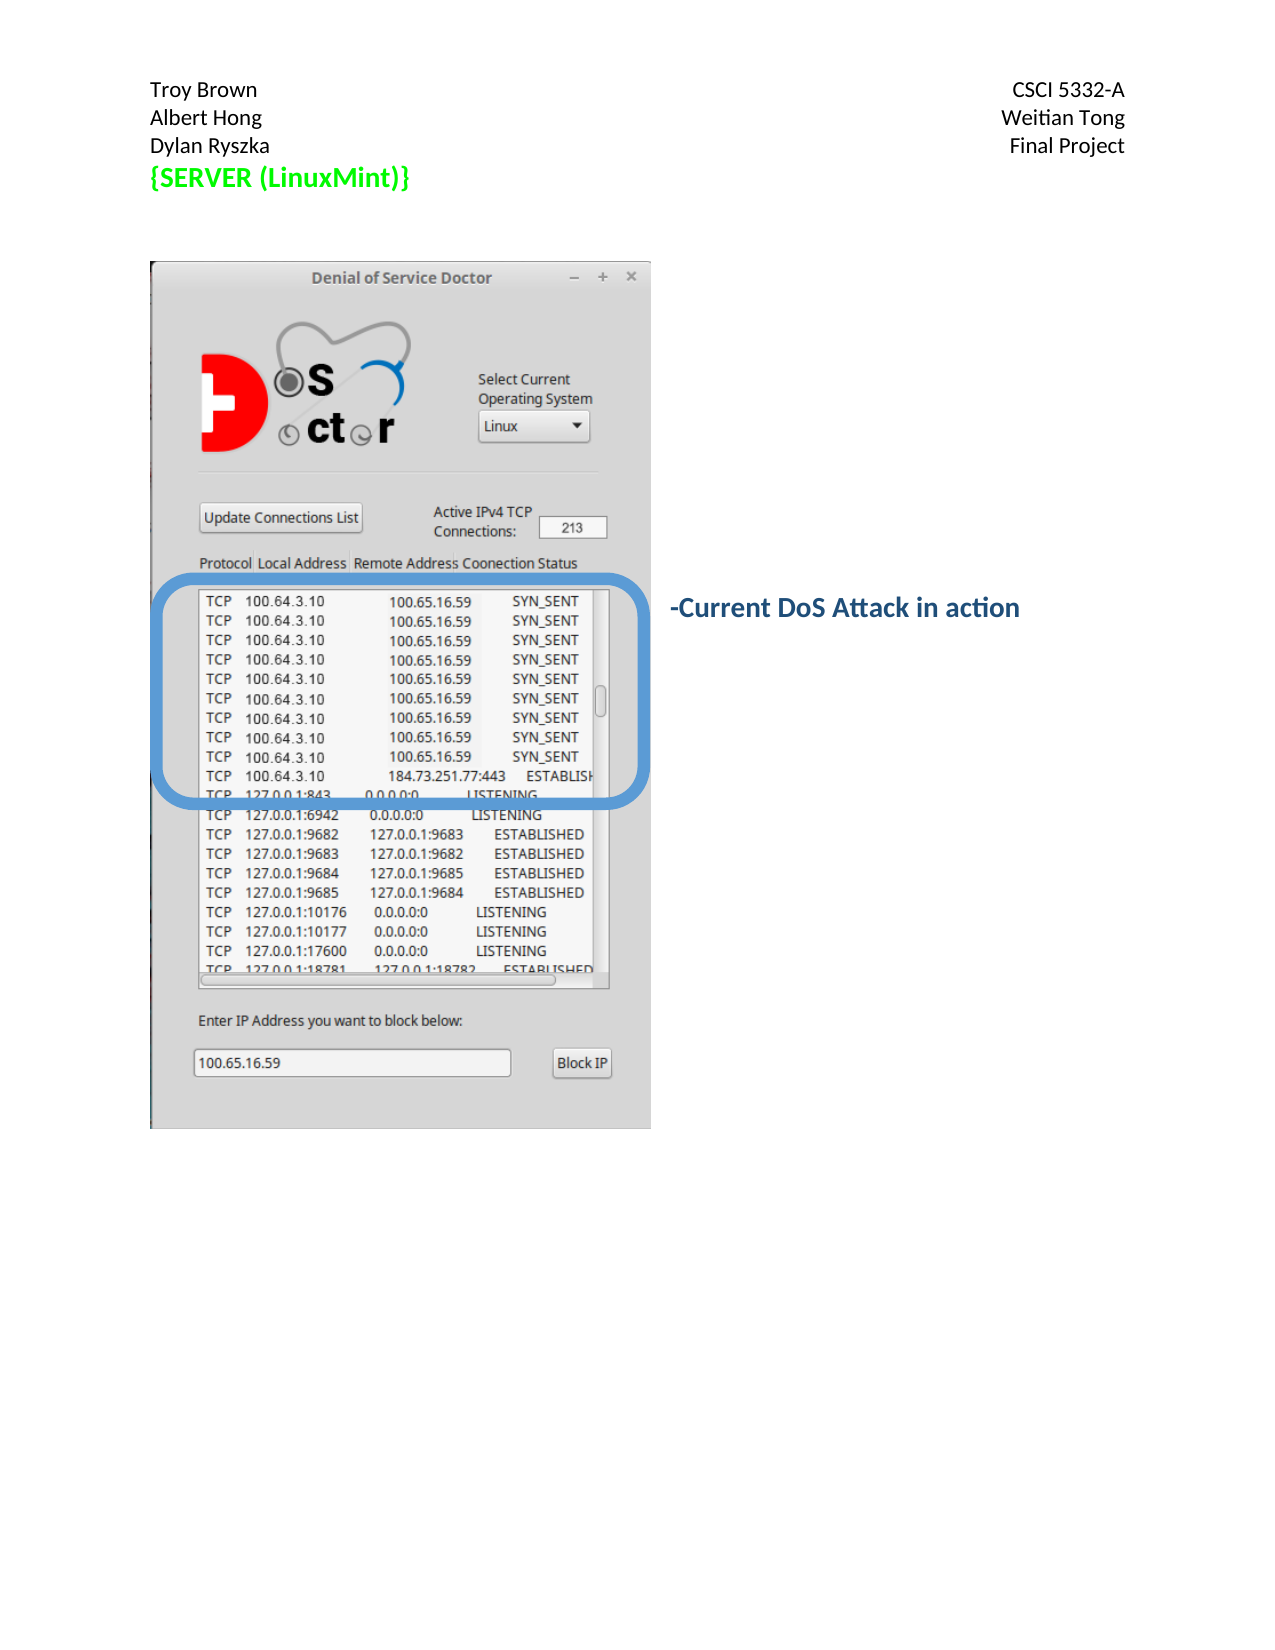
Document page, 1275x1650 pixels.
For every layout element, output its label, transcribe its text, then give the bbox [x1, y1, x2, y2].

picture [150, 261, 651, 616]
picture [163, 586, 637, 797]
picture [150, 769, 651, 1129]
text {SERVER (LinuxMint)} [150, 159, 1125, 195]
